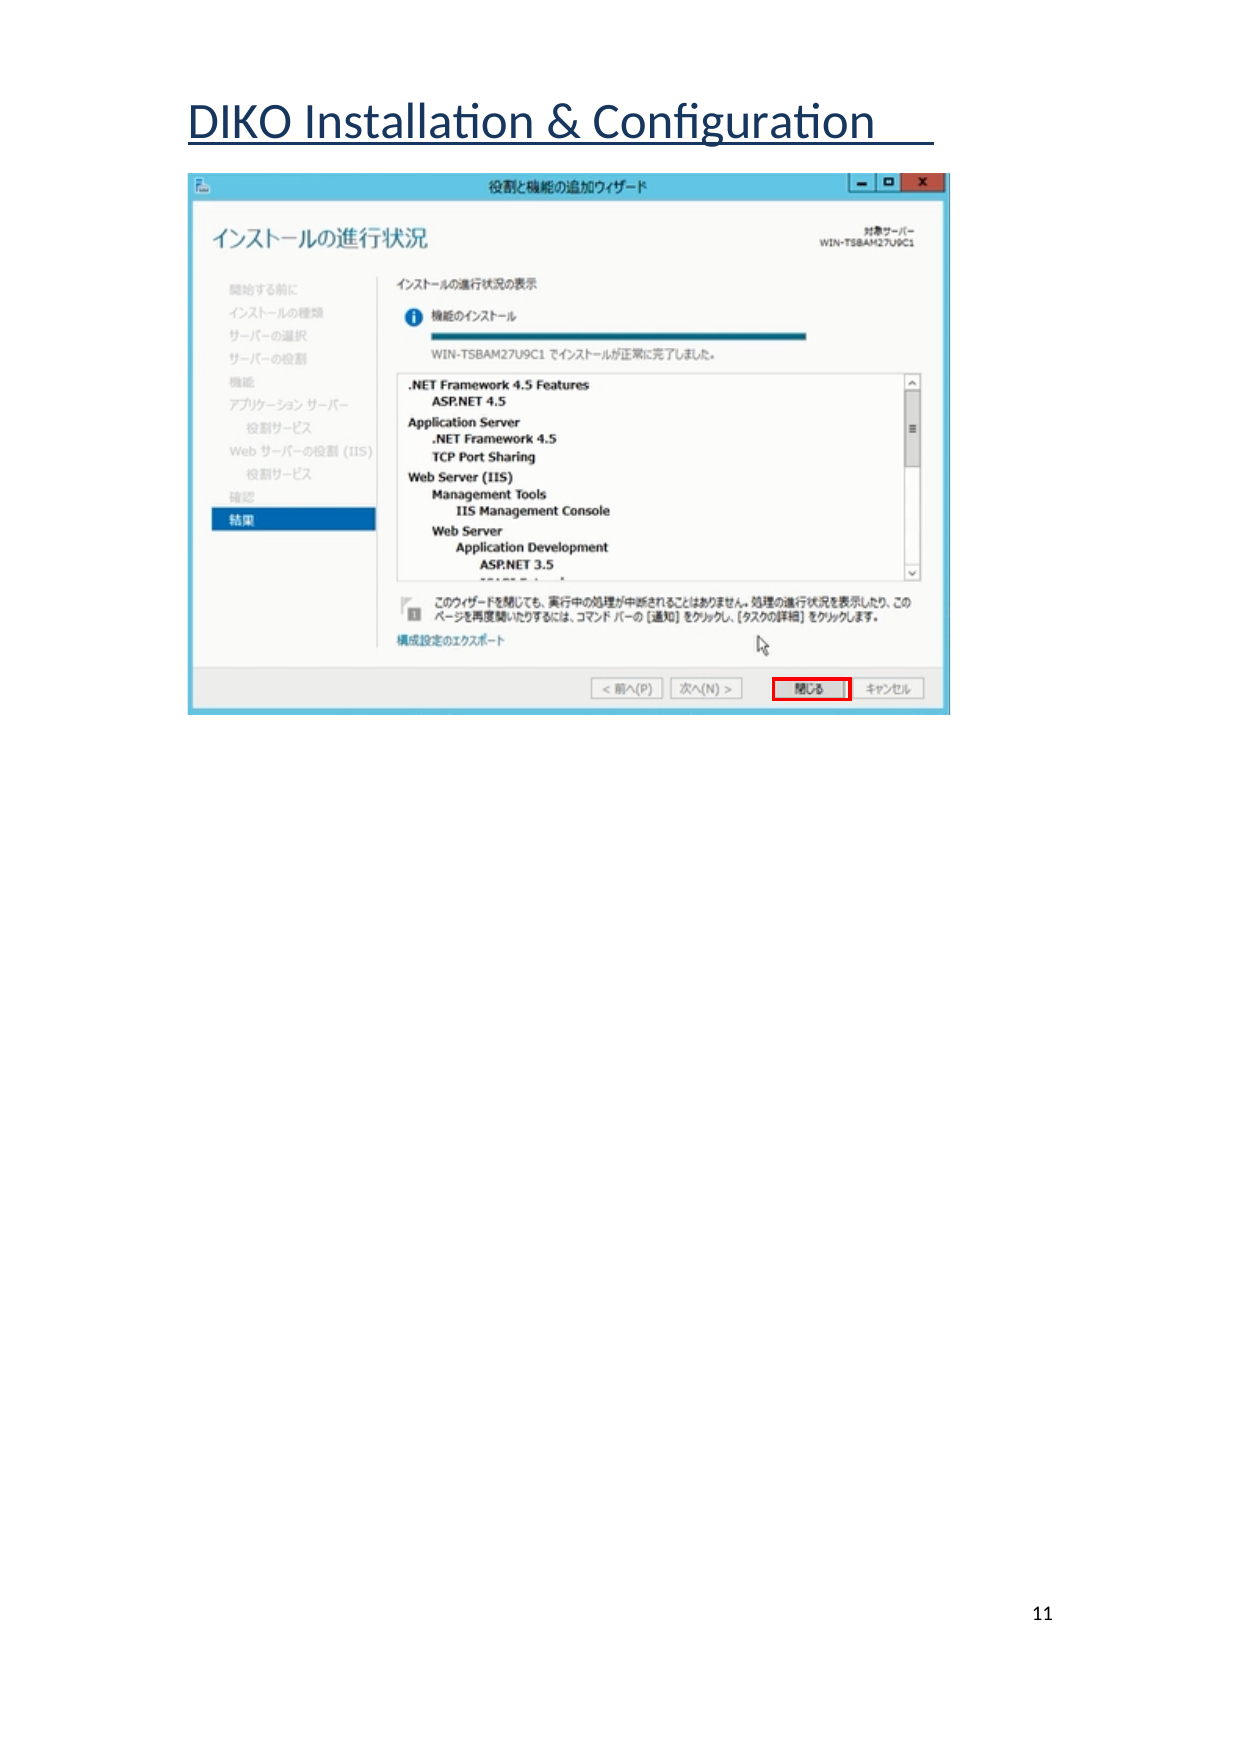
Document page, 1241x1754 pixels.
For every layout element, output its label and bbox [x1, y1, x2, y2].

picture [187, 173, 951, 715]
